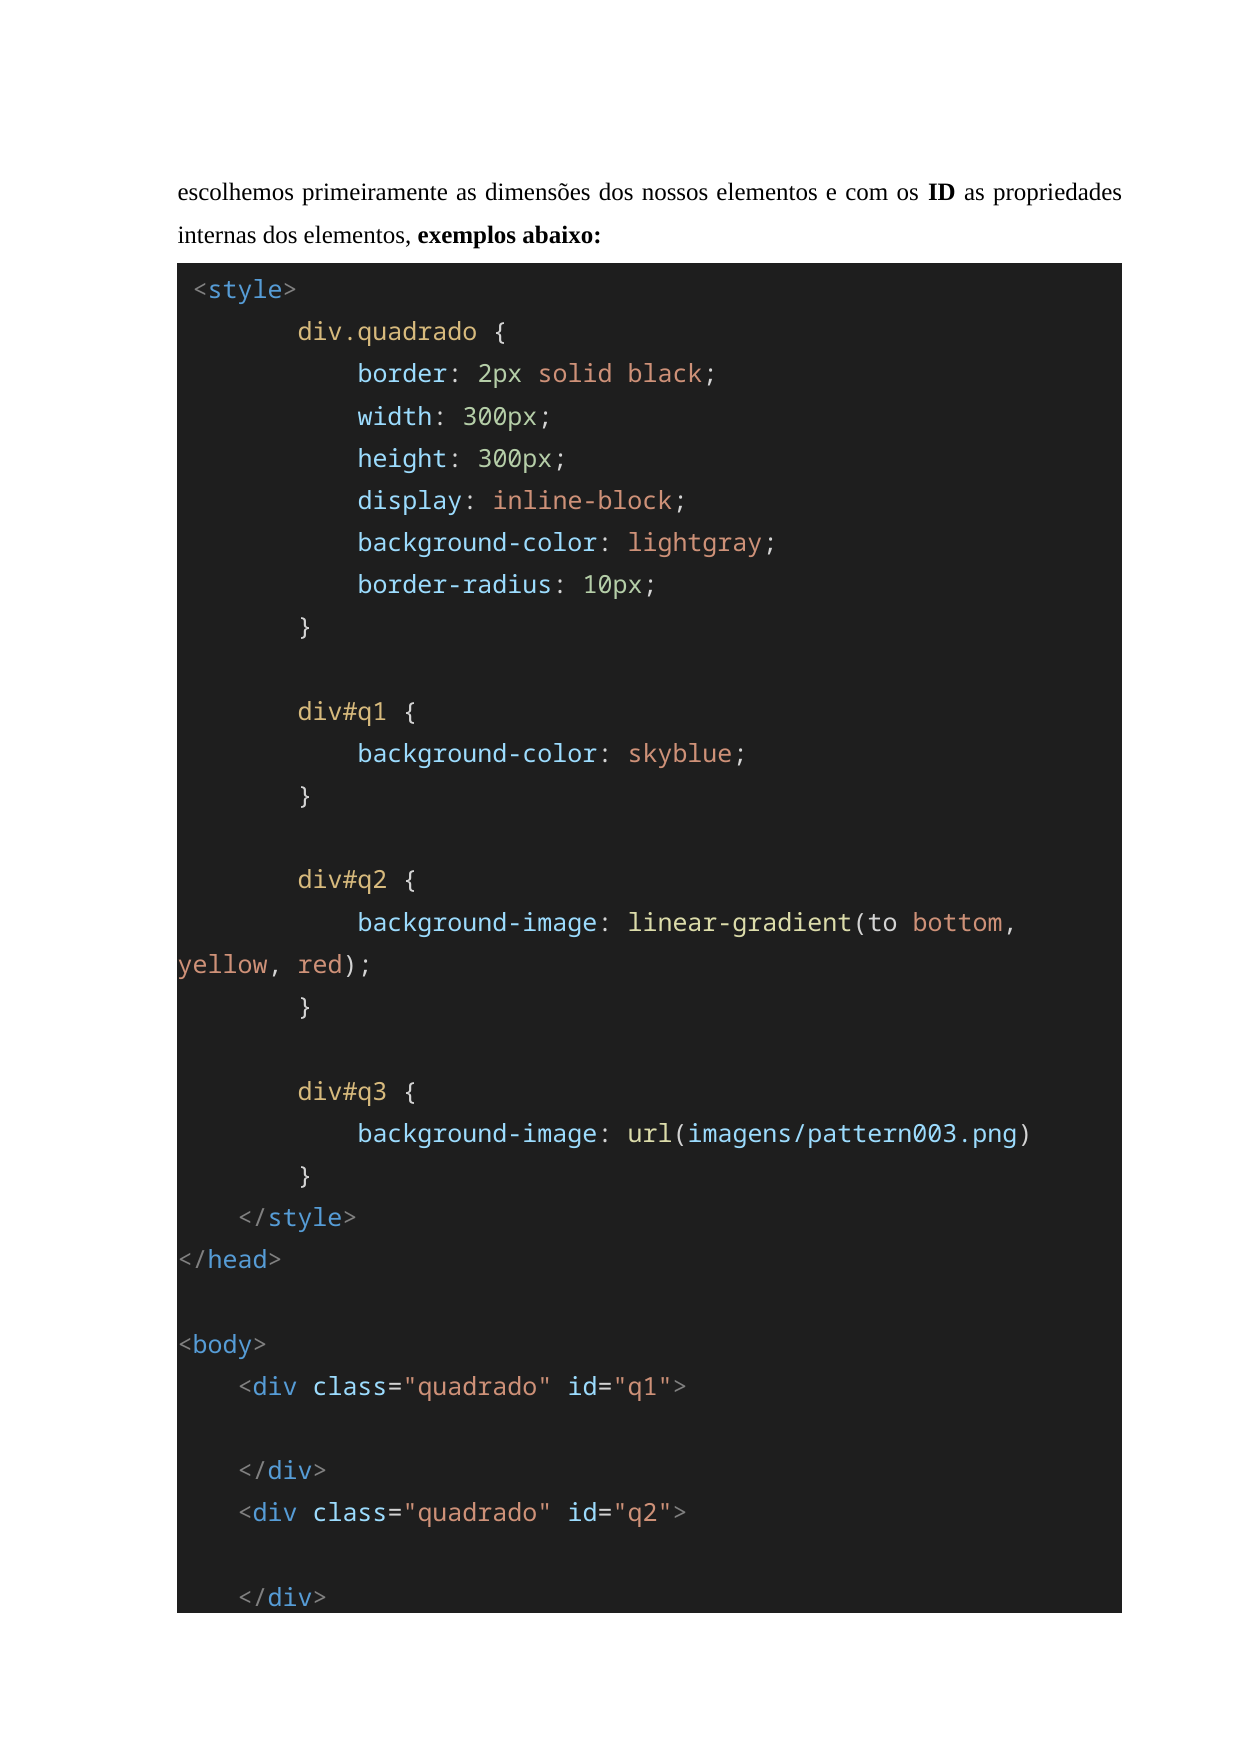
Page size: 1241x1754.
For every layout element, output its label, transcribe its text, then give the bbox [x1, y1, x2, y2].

text display: inline-block; [177, 474, 1122, 517]
text <div class="quadrado" id="q2"> [177, 1487, 1122, 1529]
text </div> [177, 1571, 1122, 1613]
text width: 300px; [177, 390, 1122, 432]
text } [177, 770, 1122, 812]
text <style> [177, 263, 1122, 306]
text <div class="quadrado" id="q1"> [177, 1360, 1122, 1402]
text height: 300px; [177, 432, 1122, 474]
text background-image: url(imagens/pattern003.png) [177, 1107, 1122, 1149]
text } [177, 1149, 1122, 1192]
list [177, 177, 1122, 249]
text } [177, 981, 1122, 1023]
text background-color: skyblue; [177, 727, 1122, 770]
text background-color: lightgray; [177, 517, 1122, 559]
text </div> [177, 1445, 1122, 1487]
text </head> [177, 1234, 1122, 1276]
text <body> [177, 1318, 1122, 1360]
text div#q1 { [177, 685, 1122, 727]
text div#q2 { [177, 854, 1122, 896]
text } [177, 601, 1122, 643]
text </style> [177, 1192, 1122, 1234]
text border-radius: 10px; [177, 559, 1122, 601]
text background-image: linear-gradient(to bottom, yellow, red); [177, 896, 1122, 981]
text div#q3 { [177, 1065, 1122, 1107]
text div.quadrado { [177, 306, 1122, 348]
text border: 2px solid black; [177, 348, 1122, 390]
